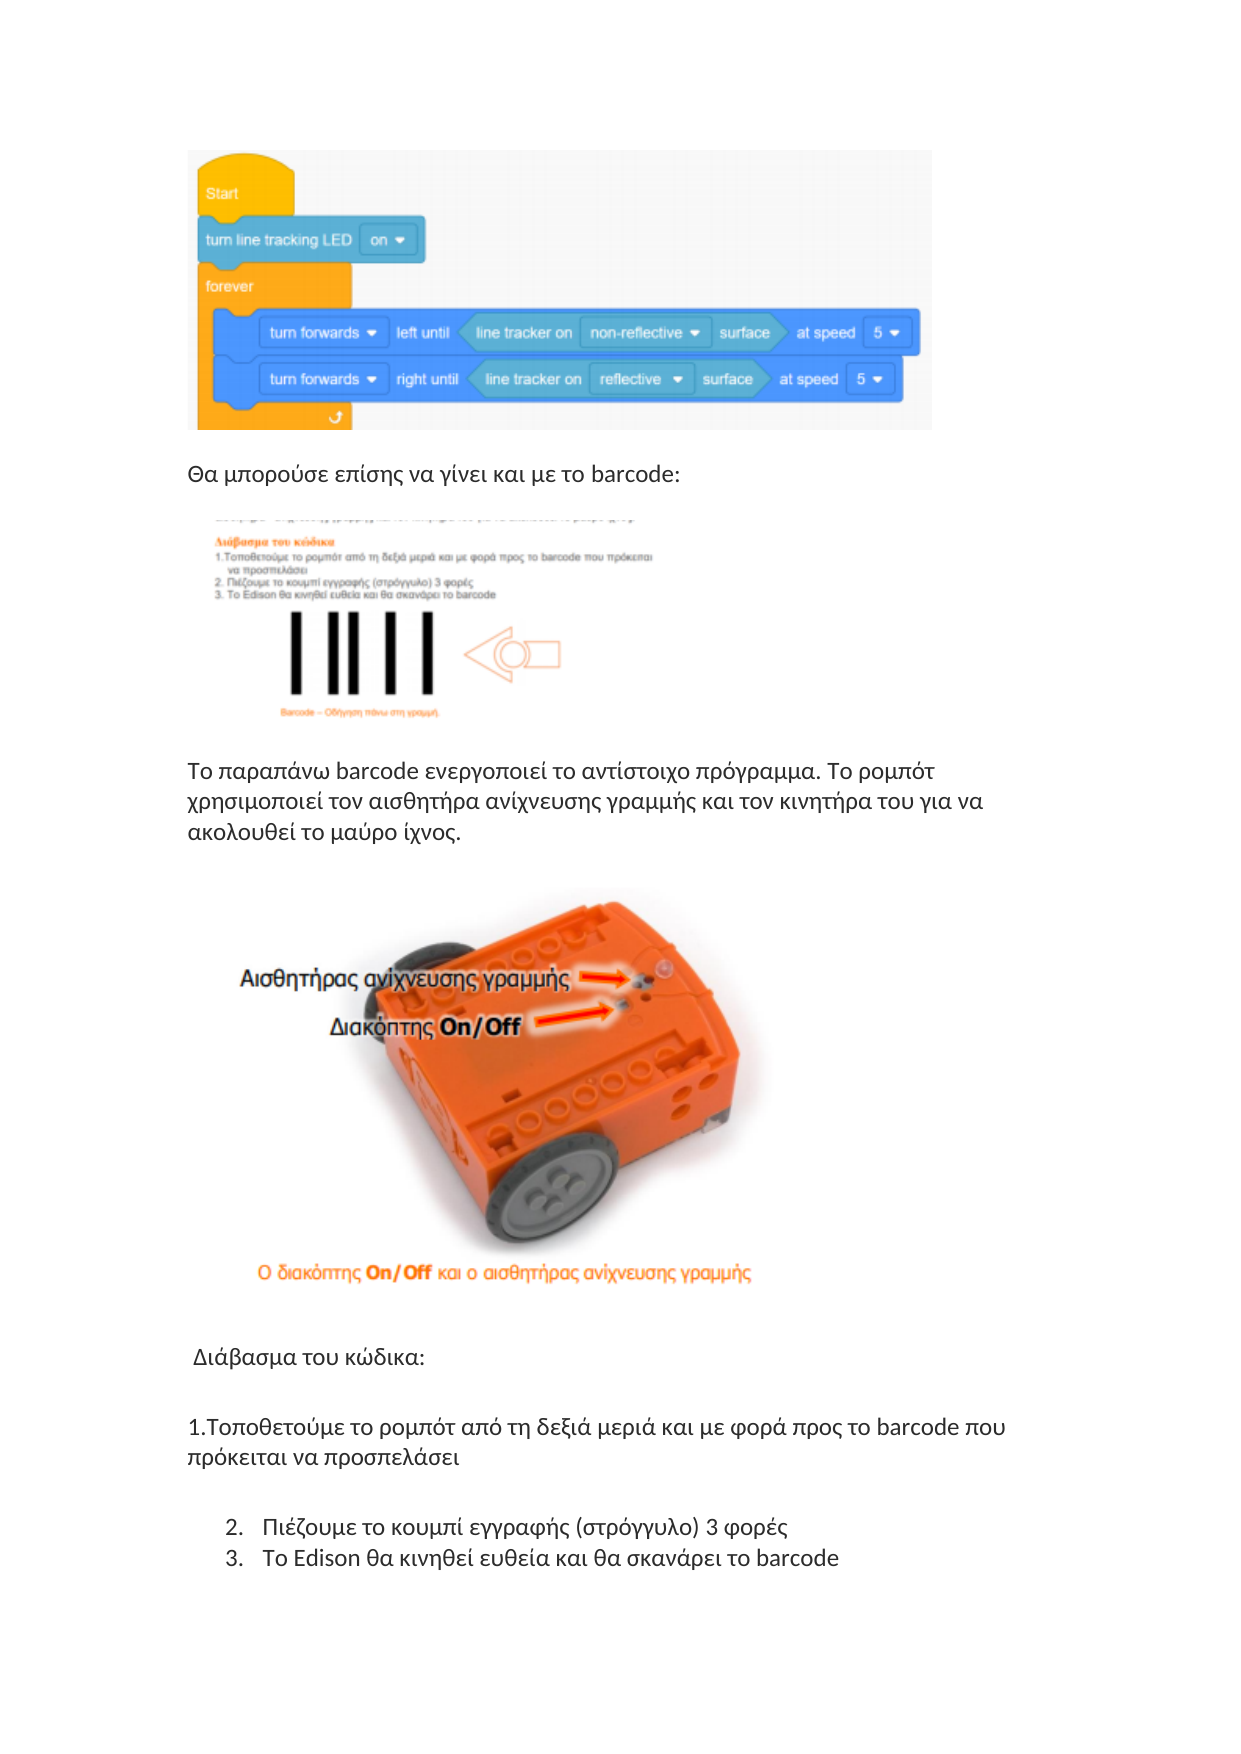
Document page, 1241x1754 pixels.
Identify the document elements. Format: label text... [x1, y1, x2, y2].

list Πιέζουμε το κουμπί εγγραφής (στρόγγυλο) 3 φορές [225, 1511, 1053, 1542]
text Θα μπορούσε επίσης να γίνει και με το barcode: [187, 458, 1053, 489]
picture [187, 520, 657, 726]
text 1.Τοποθετούμε το ρομπότ από τη δεξιά μεριά και με φορά προς το barcode που πρόκειται να προσπελάσει [187, 1411, 1053, 1472]
picture [187, 885, 778, 1303]
text Το παραπάνω barcode ενεργοποιεί το αντίστοιχο πρόγραμμα. Το ρομπότ χρησιμοποιεί τον αισθητήρα ανίχνευσης γραμμής και τον κινητήρα του για να ακολουθεί το μαύρο ίχνος. [187, 755, 1053, 846]
text Διάβασμα του κώδικα: [187, 1341, 1053, 1372]
picture [187, 150, 932, 430]
list Το Edison θα κινηθεί ευθεία και θα σκανάρει το barcode [225, 1542, 1053, 1572]
